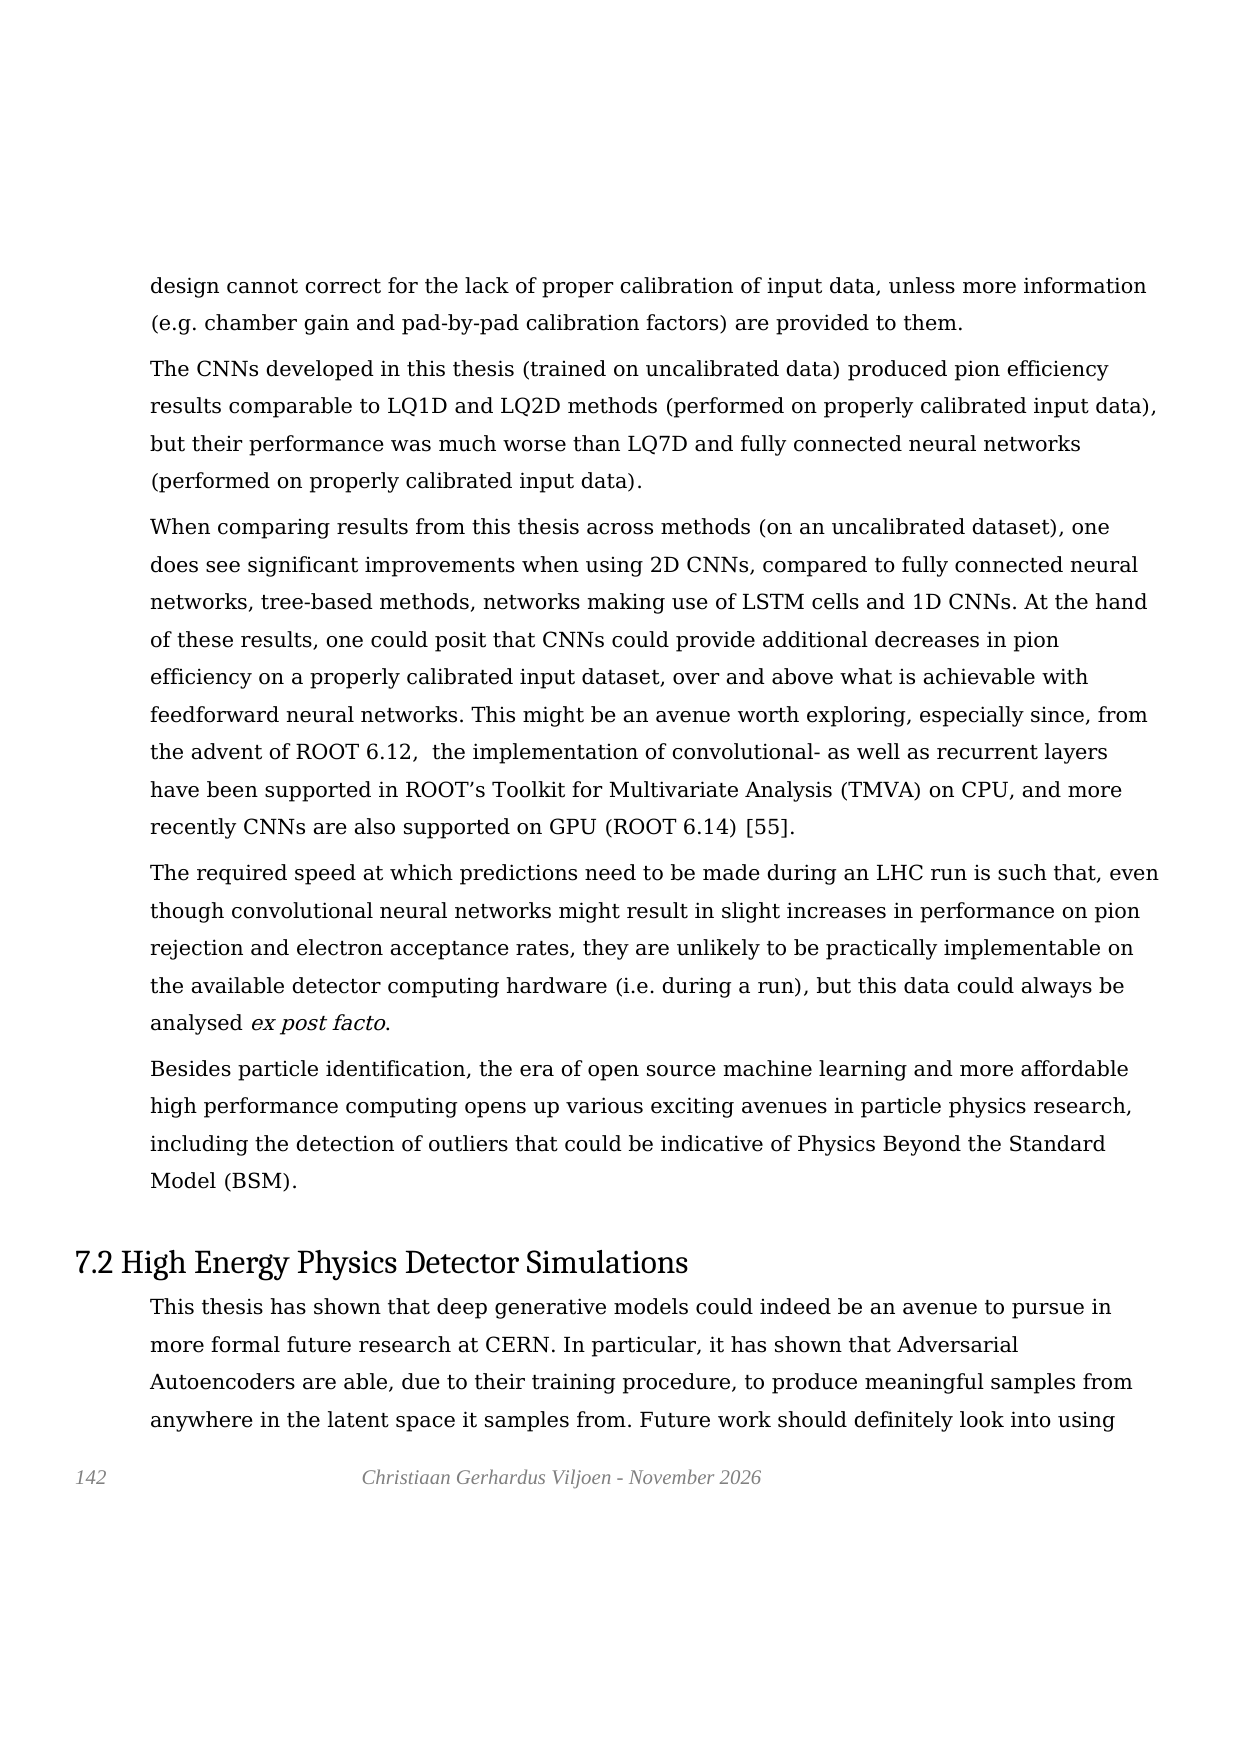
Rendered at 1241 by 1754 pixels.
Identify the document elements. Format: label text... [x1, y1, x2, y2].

text When comparing results from this thesis across methods (on an uncalibrated dataset), one does see significant improvements when using 2D CNNs, compared to fully connected neural networks, tree-based methods, networks making use of LSTM cells and 1D CNNs. At the hand of these results, one could posit that CNNs could provide additional decreases in pion efficiency on a properly calibrated input dataset, over and above what is achievable with feedforward neural networks. This might be an avenue worth exploring, especially since, from the advent of ROOT 6.12, the implementation of convolutional- as well as recurrent layers have been supported in ROOT’s Toolkit for Multivariate Analysis (TMVA) on CPU, and more recently CNNs are also supported on GPU (ROOT 6.14) . [150, 514, 1165, 839]
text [150, 1294, 1165, 1432]
text The CNNs developed in this thesis (trained on uncalibrated data) produced pion efficiency results comparable to LQ1D and LQ2D methods (performed on properly calibrated input data), but their performance was much worse than LQ7D and fully connected neural networks (performed on properly calibrated input data). [150, 356, 1165, 493]
text Besides particle identification, the era of open source machine learning and more affordable high performance computing opens up various exciting avenues in particle physics research, including the detection of outliers that could be indicative of Physics Beyond the Standard Model (BSM). [150, 1056, 1165, 1193]
text While convolutional neural networks are generally accepted as being more conducive towards accurate classification of array-like data than fully connected neural networks , their design cannot correct for the lack of proper calibration of input data, unless more information (e.g. chamber gain and pad-by-pad calibration factors) are provided to them. [150, 272, 1165, 335]
subtitle High Energy Physics Detector Simulations [75, 1243, 1165, 1282]
text The required speed at which predictions need to be made during an LHC run is such that, even though convolutional neural networks might result in slight increases in performance on pion rejection and electron acceptance rates, they are unlikely to be practically implementable on the available detector computing hardware (i.e. during a run), but this data could always be analysed ex post facto. [150, 860, 1165, 1035]
